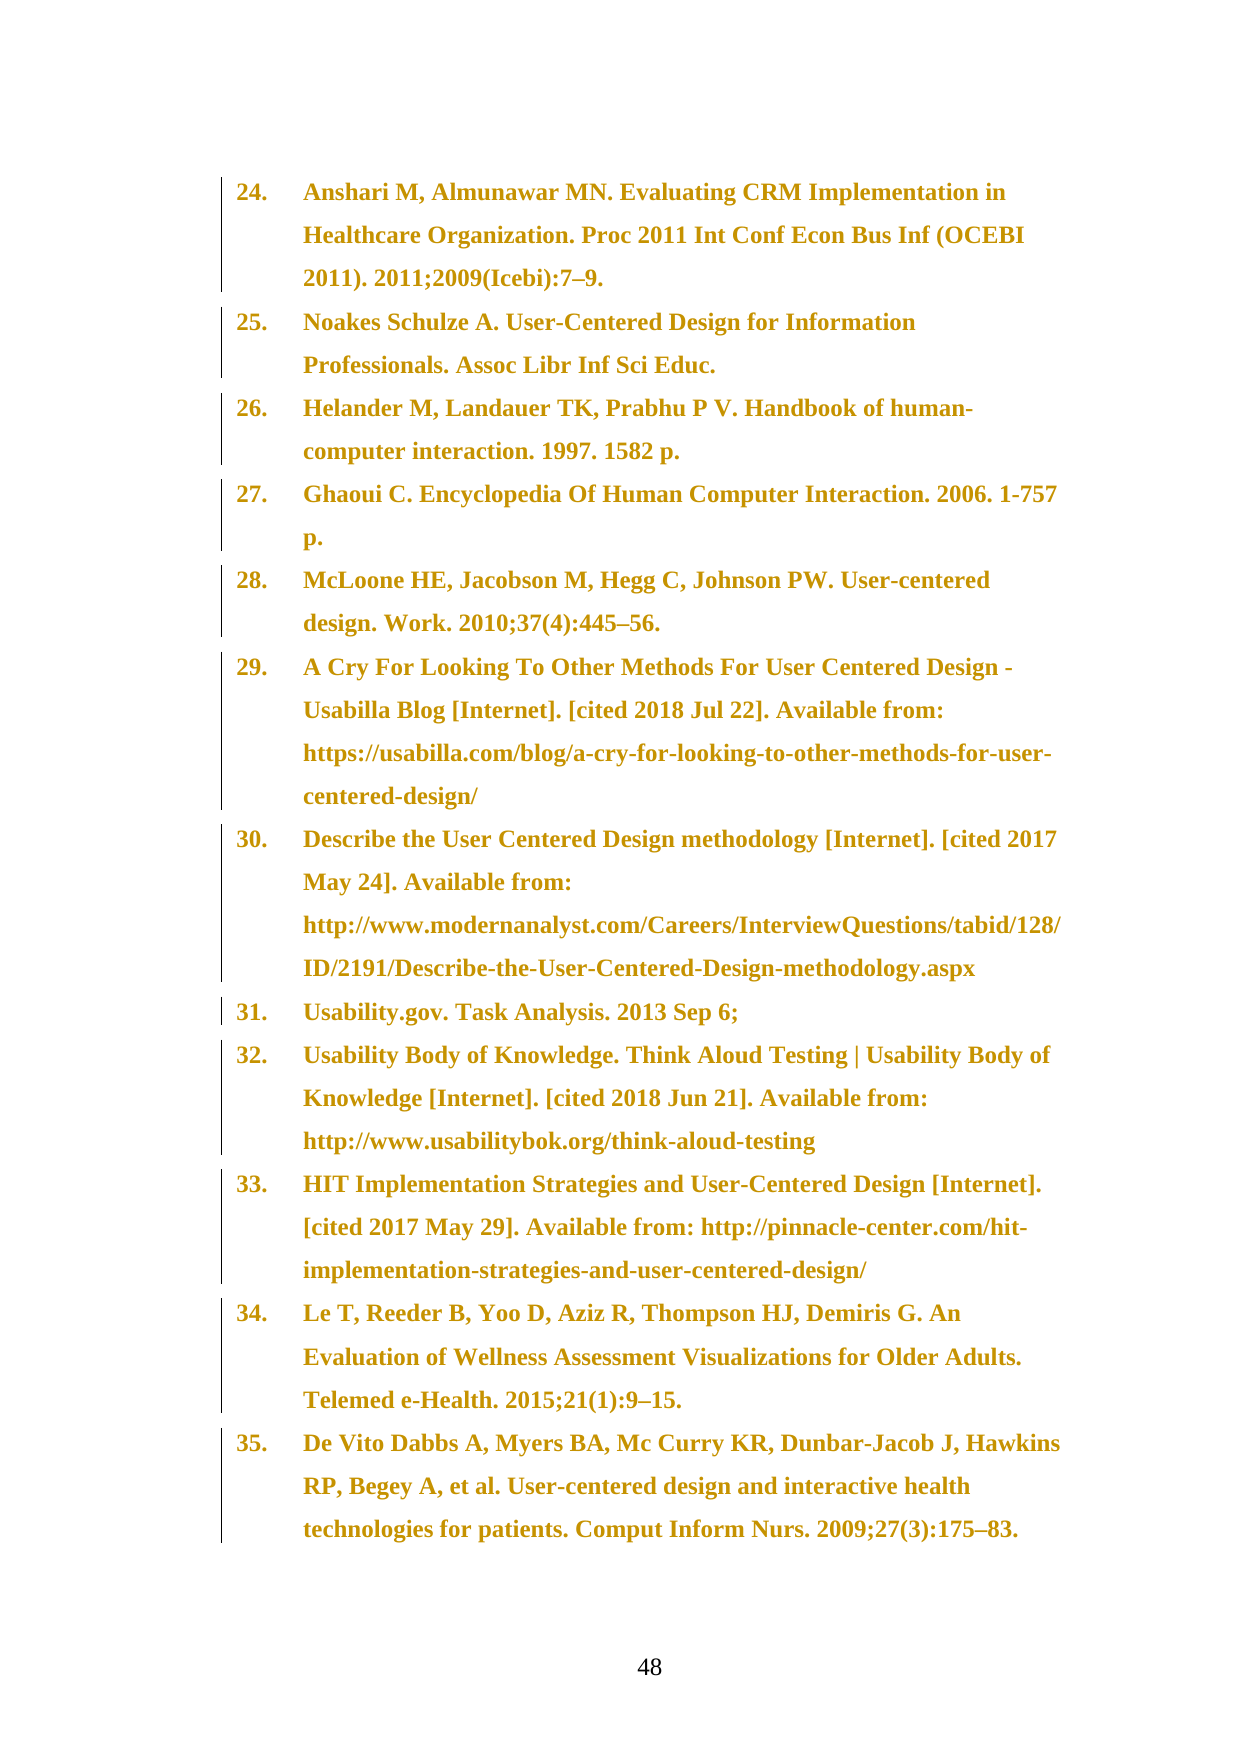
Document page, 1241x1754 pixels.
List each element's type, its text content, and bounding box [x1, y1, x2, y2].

text 34. Le T, Reeder B, Yoo D, Aziz R, Thompson HJ, Demiris G. An Evaluation of Wellness Assessment Visualizations for Older Adults. Telemed e-Health. 2015;21(1):9–15. [236, 1298, 1063, 1413]
text 32. Usability Body of Knowledge. Think Aloud Testing | Usability Body of Knowledge [Internet]. [cited 2018 Jun 21]. Available from: http://www.usabilitybok.org/think-aloud-testing [236, 1040, 1063, 1155]
text 35. De Vito Dabbs A, Myers BA, Mc Curry KR, Dunbar-Jacob J, Hawkins RP, Begey A, et al. User-centered design and interactive health technologies for patients. Comput Inform Nurs. 2009;27(3):175–83. [236, 1428, 1063, 1543]
text 25. Noakes Schulze A. User-Centered Design for Information Professionals. Assoc Libr Inf Sci Educ. [236, 307, 1063, 378]
text 28. McLoone HE, Jacobson M, Hegg C, Johnson PW. User-centered design. Work. 2010;37(4):445–56. [236, 565, 1063, 637]
text 27. Ghaoui C. Encyclopedia Of Human Computer Interaction. 2006. 1-757 p. [236, 479, 1063, 551]
text 31. Usability.gov. Task Analysis. 2013 Sep 6; [236, 997, 1063, 1025]
text 29. A Cry For Looking To Other Methods For User Centered Design - Usabilla Blog [Internet]. [cited 2018 Jul 22]. Available from: https://usabilla.com/blog/a-cry-for-looking-to-other-methods-for-user-centered-design/ [236, 652, 1063, 810]
text 33. HIT Implementation Strategies and User-Centered Design [Internet]. [cited 2017 May 29]. Available from: http://pinnacle-center.com/hit-implementation-strategies-and-user-centered-design/ [236, 1169, 1063, 1284]
text 24. Anshari M, Almunawar MN. Evaluating CRM Implementation in Healthcare Organization. Proc 2011 Int Conf Econ Bus Inf (OCEBI 2011). 2011;2009(Icebi):7–9. [236, 177, 1063, 292]
text 30. Describe the User Centered Design methodology [Internet]. [cited 2017 May 24]. Available from: http://www.modernanalyst.com/Careers/InterviewQuestions/tabid/128/ID/2191/Describe-the-User-Centered-Design-methodology.aspx [236, 824, 1063, 982]
text 26. Helander M, Landauer TK, Prabhu P V. Handbook of human-computer interaction. 1997. 1582 p. [236, 393, 1063, 465]
